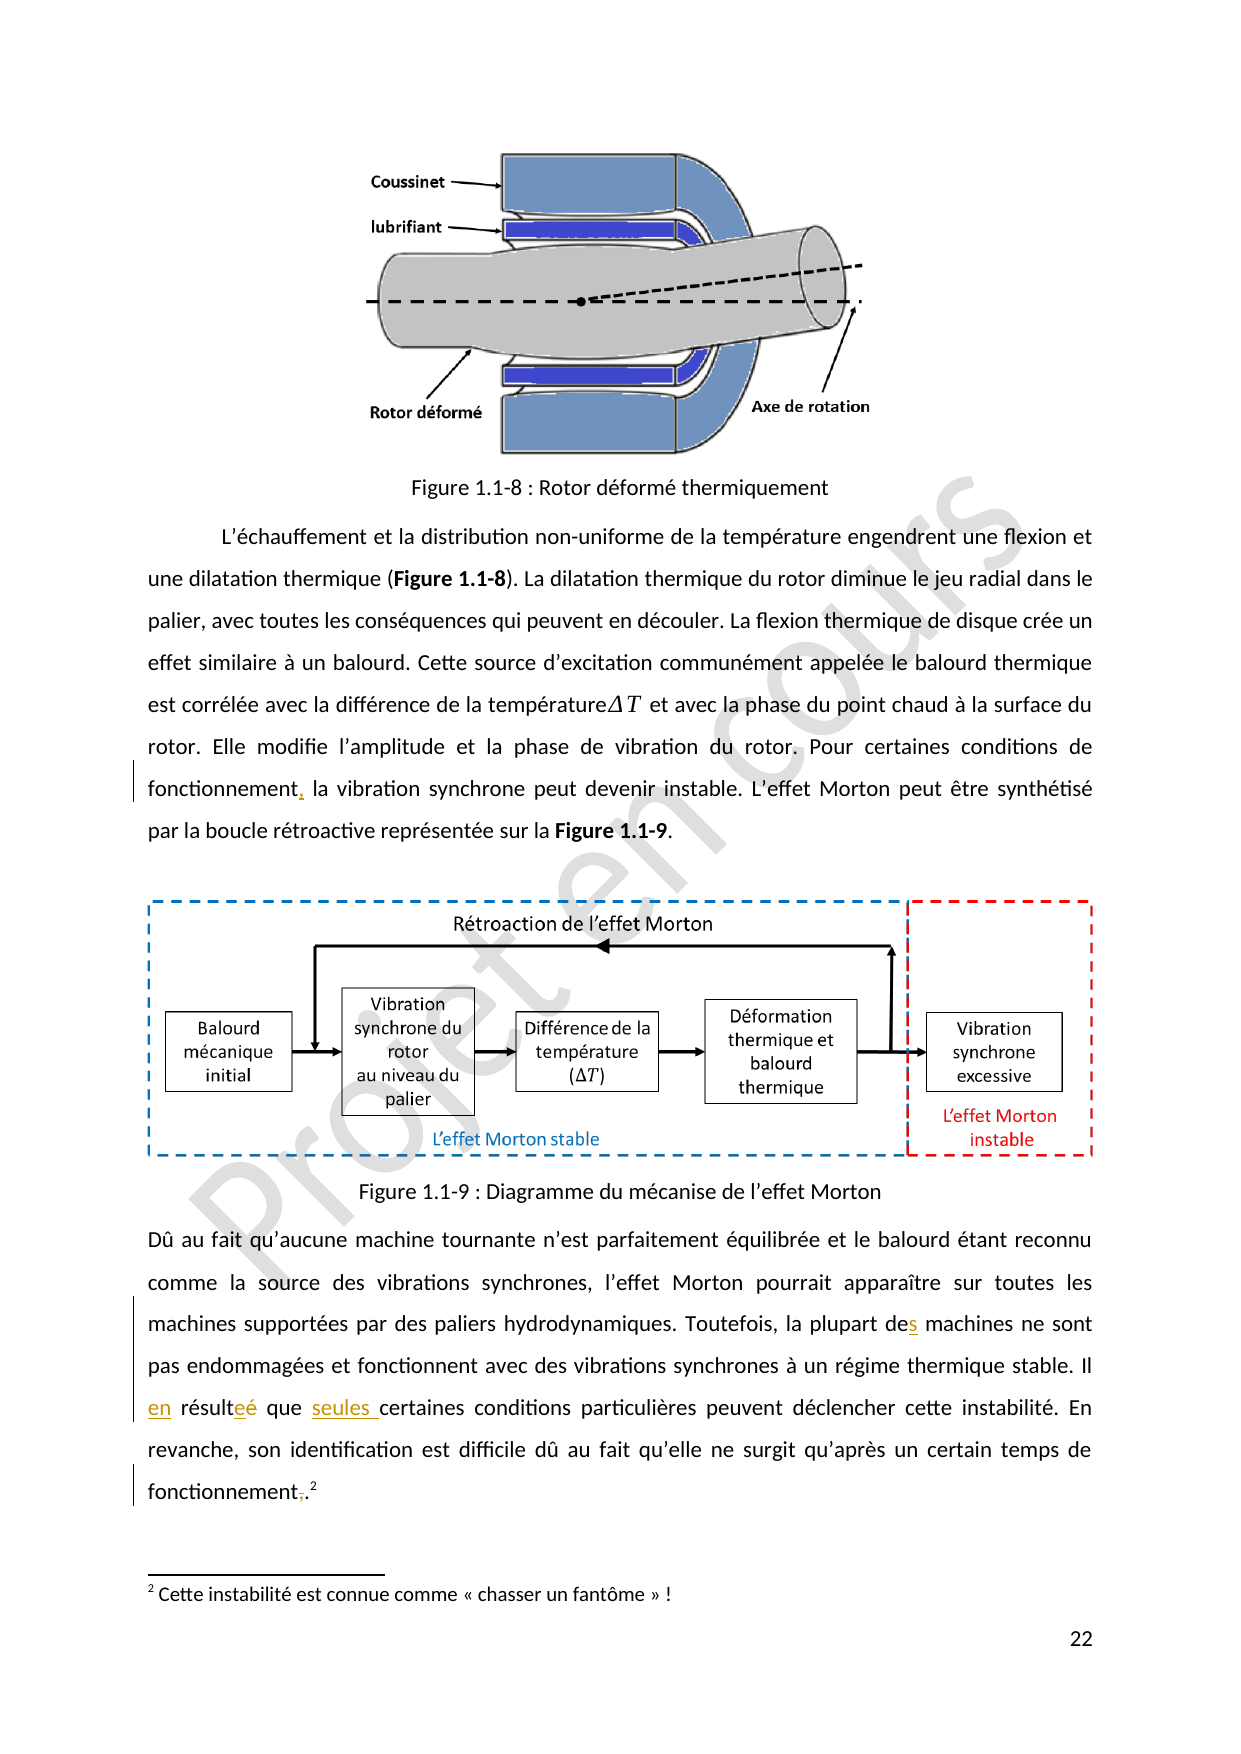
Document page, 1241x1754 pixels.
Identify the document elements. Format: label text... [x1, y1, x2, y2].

picture [363, 147, 878, 460]
text Dû au fait qu’aucune machine tournante n’est parfaitement équilibrée et le balourd étant reconnu comme la source des vibrations synchrones, l’effet Morton pourrait apparaître sur toutes les machines supportées par des paliers hydrodynamiques. Toutefois, la plupart de machines ne sont pas endommagées et fonctionnent avec des vibrations synchrones à un régime thermique stable. Il résult que certaines conditions particulières peuvent déclencher cette instabilité. En revanche, son identification est difficile dû au fait qu’elle ne surgit qu’après un certain temps de fonctionnement. [148, 1226, 1093, 1506]
text L’échauffement et la distribution non-uniforme de la température engendrent une flexion et une dilatation thermique (Figure 1.1-5). La dilatation thermique du rotor diminue le jeu radial dans le palier, avec toutes les conséquences qui peuvent en découler. La flexion thermique de disque crée un effet similaire à un balourd. Cette source d’excitation communément appelée le balourd thermique est corrélée avec la différence de la température et avec la phase du point chaud à la surface du rotor. Elle modifie l’amplitude et la phase de vibration du rotor. Pour certaines conditions de fonctionnement la vibration synchrone peut devenir instable. L’effet Morton peut être synthétisé par la boucle rétroactive représentée sur la Figure 1.1-6. [148, 522, 1093, 844]
picture [147, 900, 1093, 1163]
